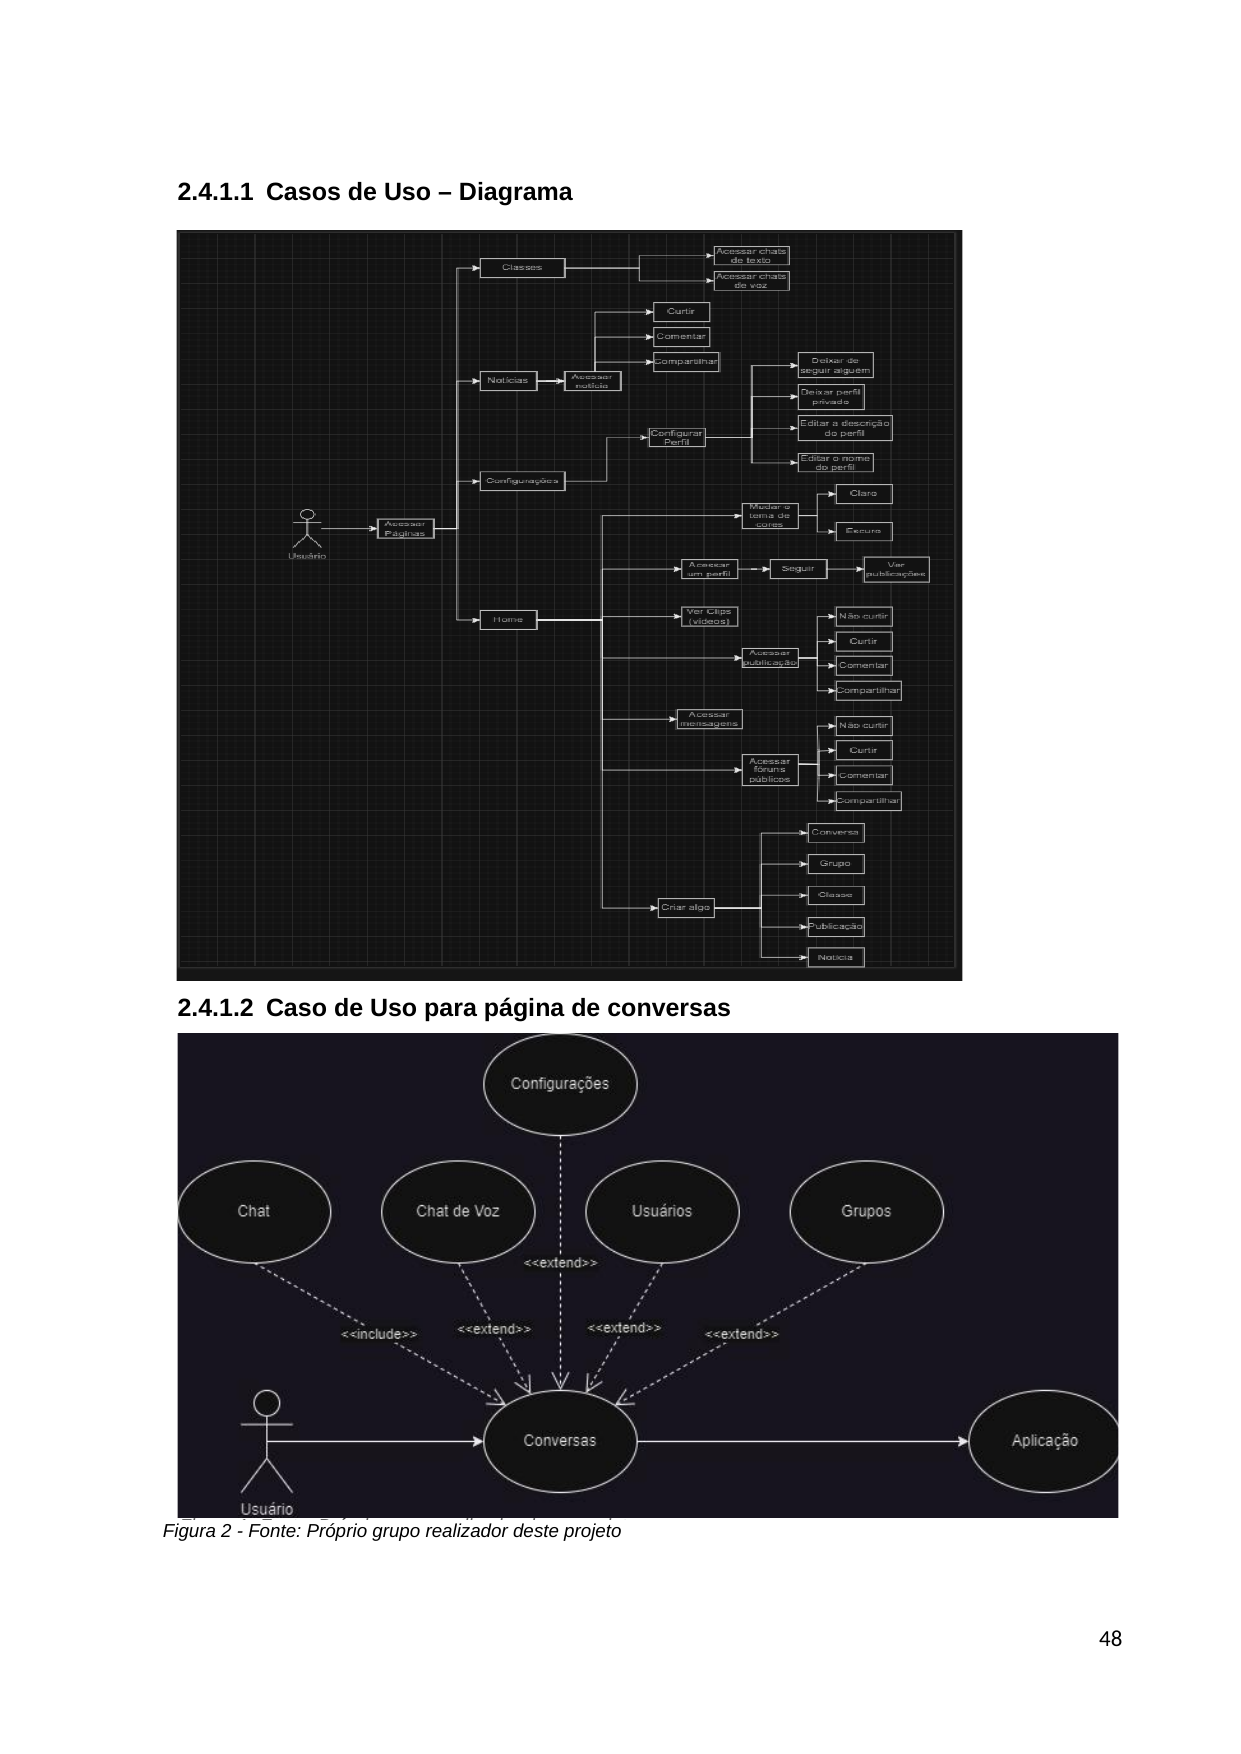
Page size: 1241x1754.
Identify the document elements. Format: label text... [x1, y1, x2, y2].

picture [177, 1033, 1117, 1518]
picture [176, 230, 963, 981]
list Caso de Uso para página de conversas [177, 993, 1122, 1022]
list Casos de Uso – Diagrama [177, 177, 1122, 206]
